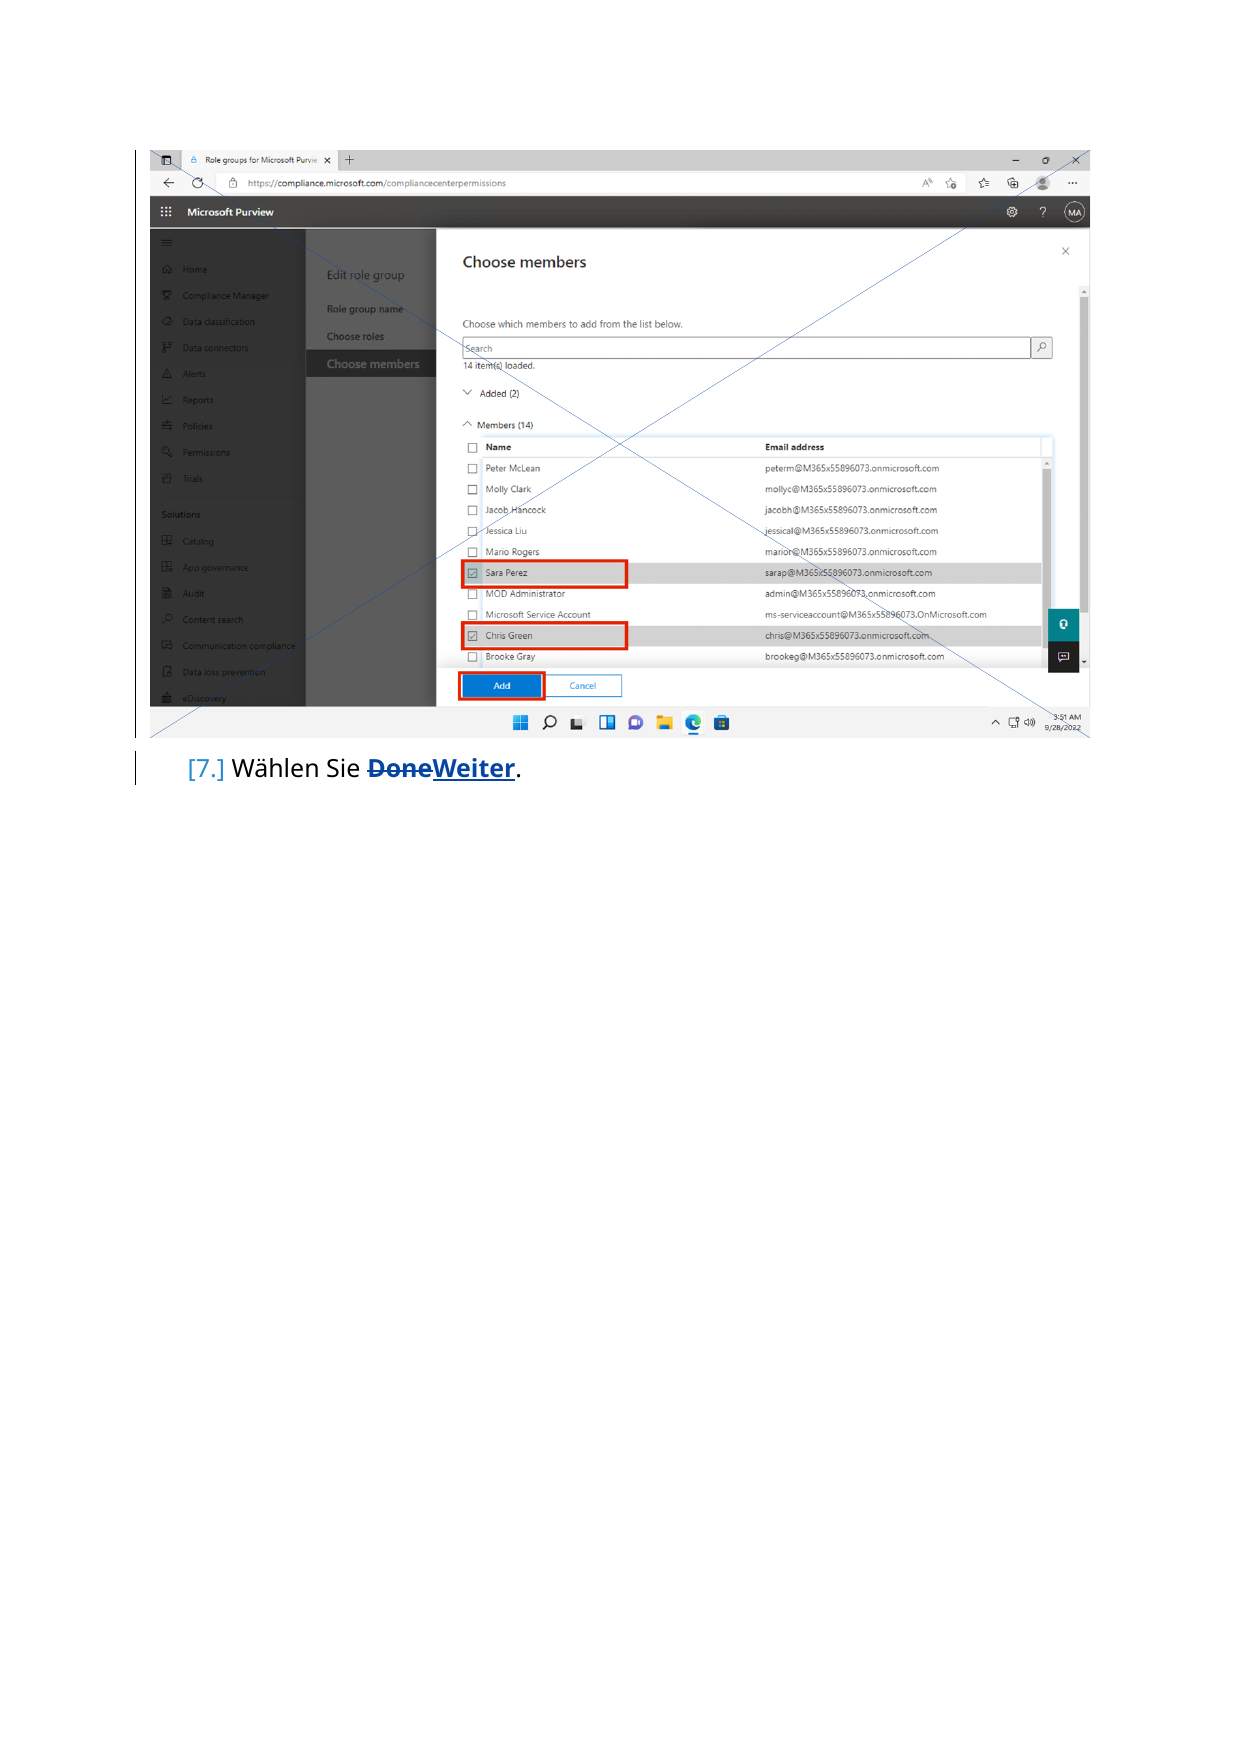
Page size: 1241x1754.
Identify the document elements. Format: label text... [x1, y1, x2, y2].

picture [150, 151, 618, 737]
picture [152, 150, 1088, 443]
list Wählen Sie . [187, 751, 1090, 784]
picture [152, 445, 1088, 738]
picture [622, 151, 1091, 737]
